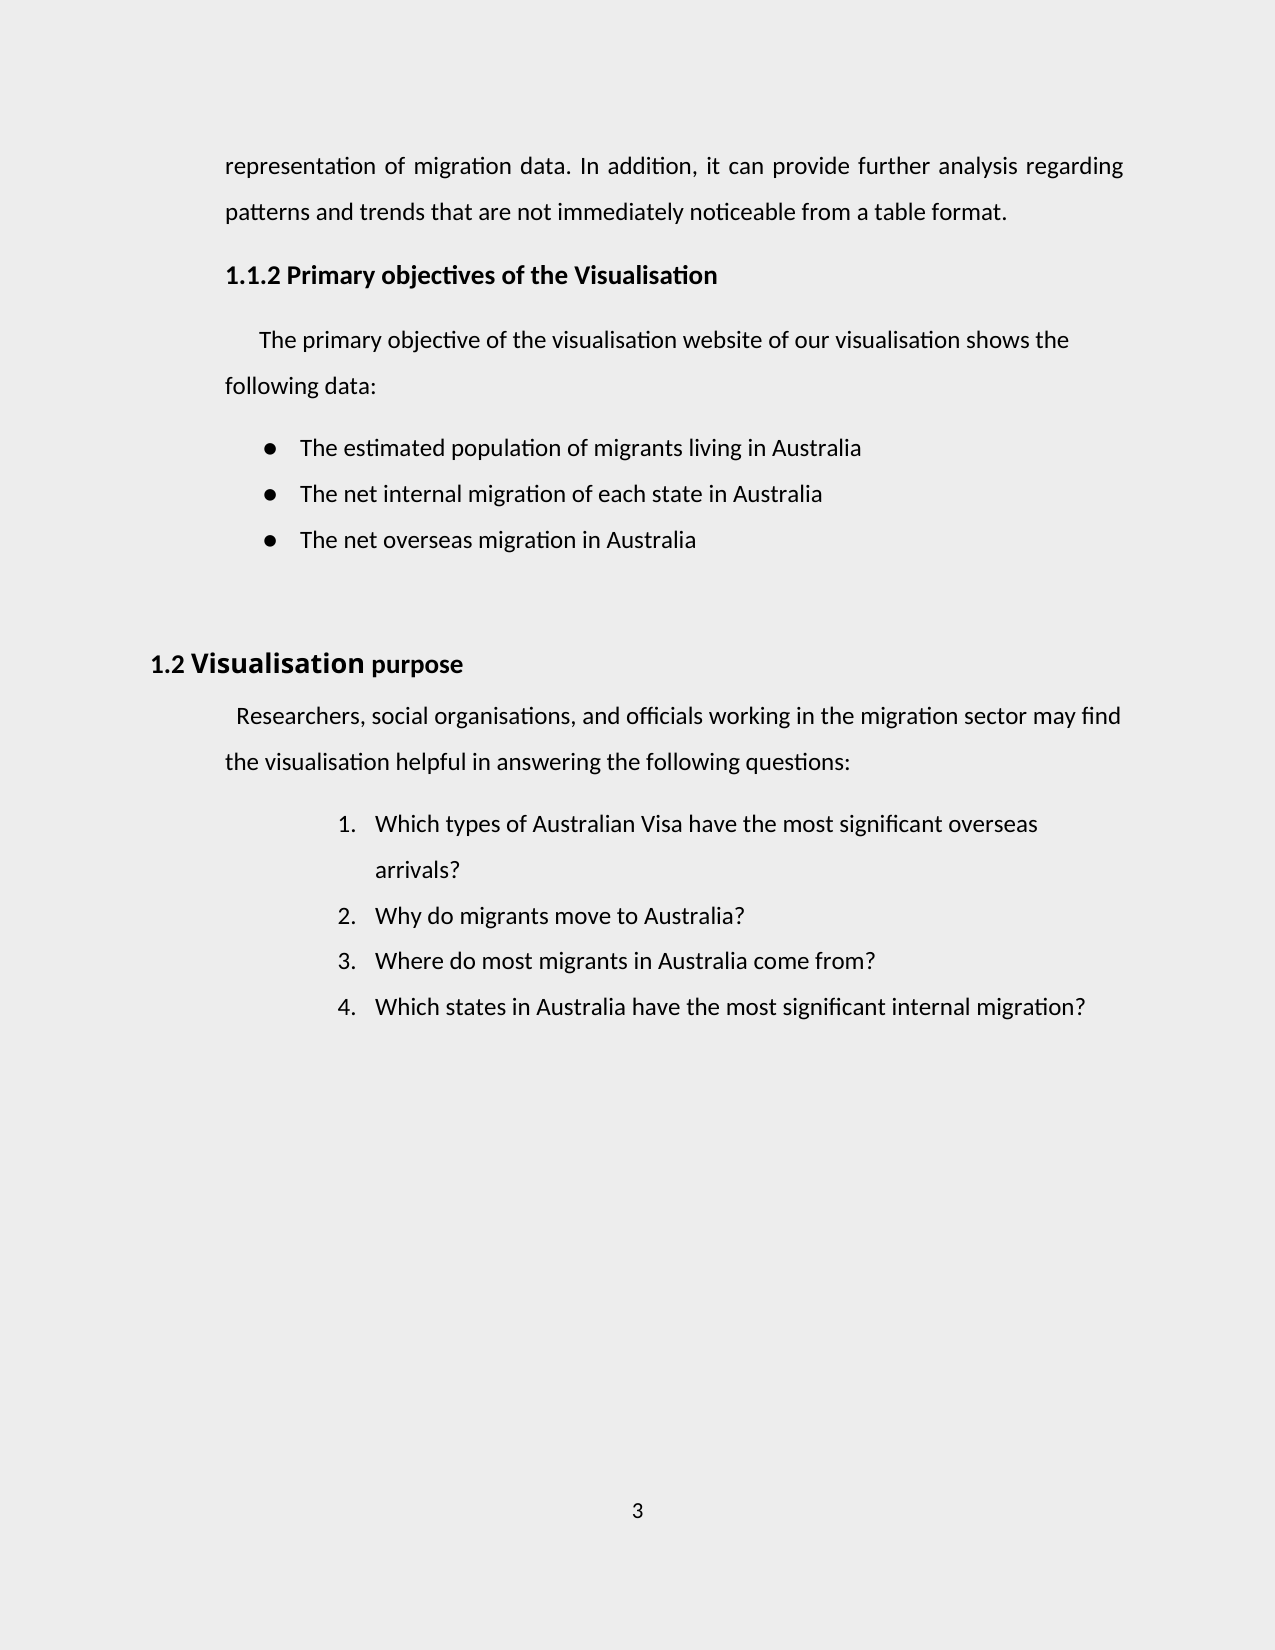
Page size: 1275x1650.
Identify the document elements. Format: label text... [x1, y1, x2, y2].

text 1.1.2 Primary objectives of the Visualisation [225, 258, 1125, 291]
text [225, 150, 1125, 226]
list Which types of Australian Visa have the most significant overseas arrivals? [337, 808, 1125, 884]
subtitle 1.2 Visualisation purpose [150, 645, 1125, 682]
text Researchers, social organisations, and officials working in the migration sector may find the visualisation helpful in answering the following questions: [225, 700, 1125, 776]
list The net internal migration of each state in Australia [262, 478, 1125, 509]
text The primary objective of the visualisation website of our visualisation shows the following data: [225, 324, 1125, 401]
list Which states in Australia have the most significant internal migration? [337, 991, 1125, 1022]
list Where do most migrants in Australia come from? [337, 946, 1125, 976]
list Why do migrants move to Australia? [337, 900, 1125, 930]
list The net overseas migration in Australia [262, 524, 1125, 554]
list The estimated population of migrants living in Australia [262, 432, 1125, 463]
